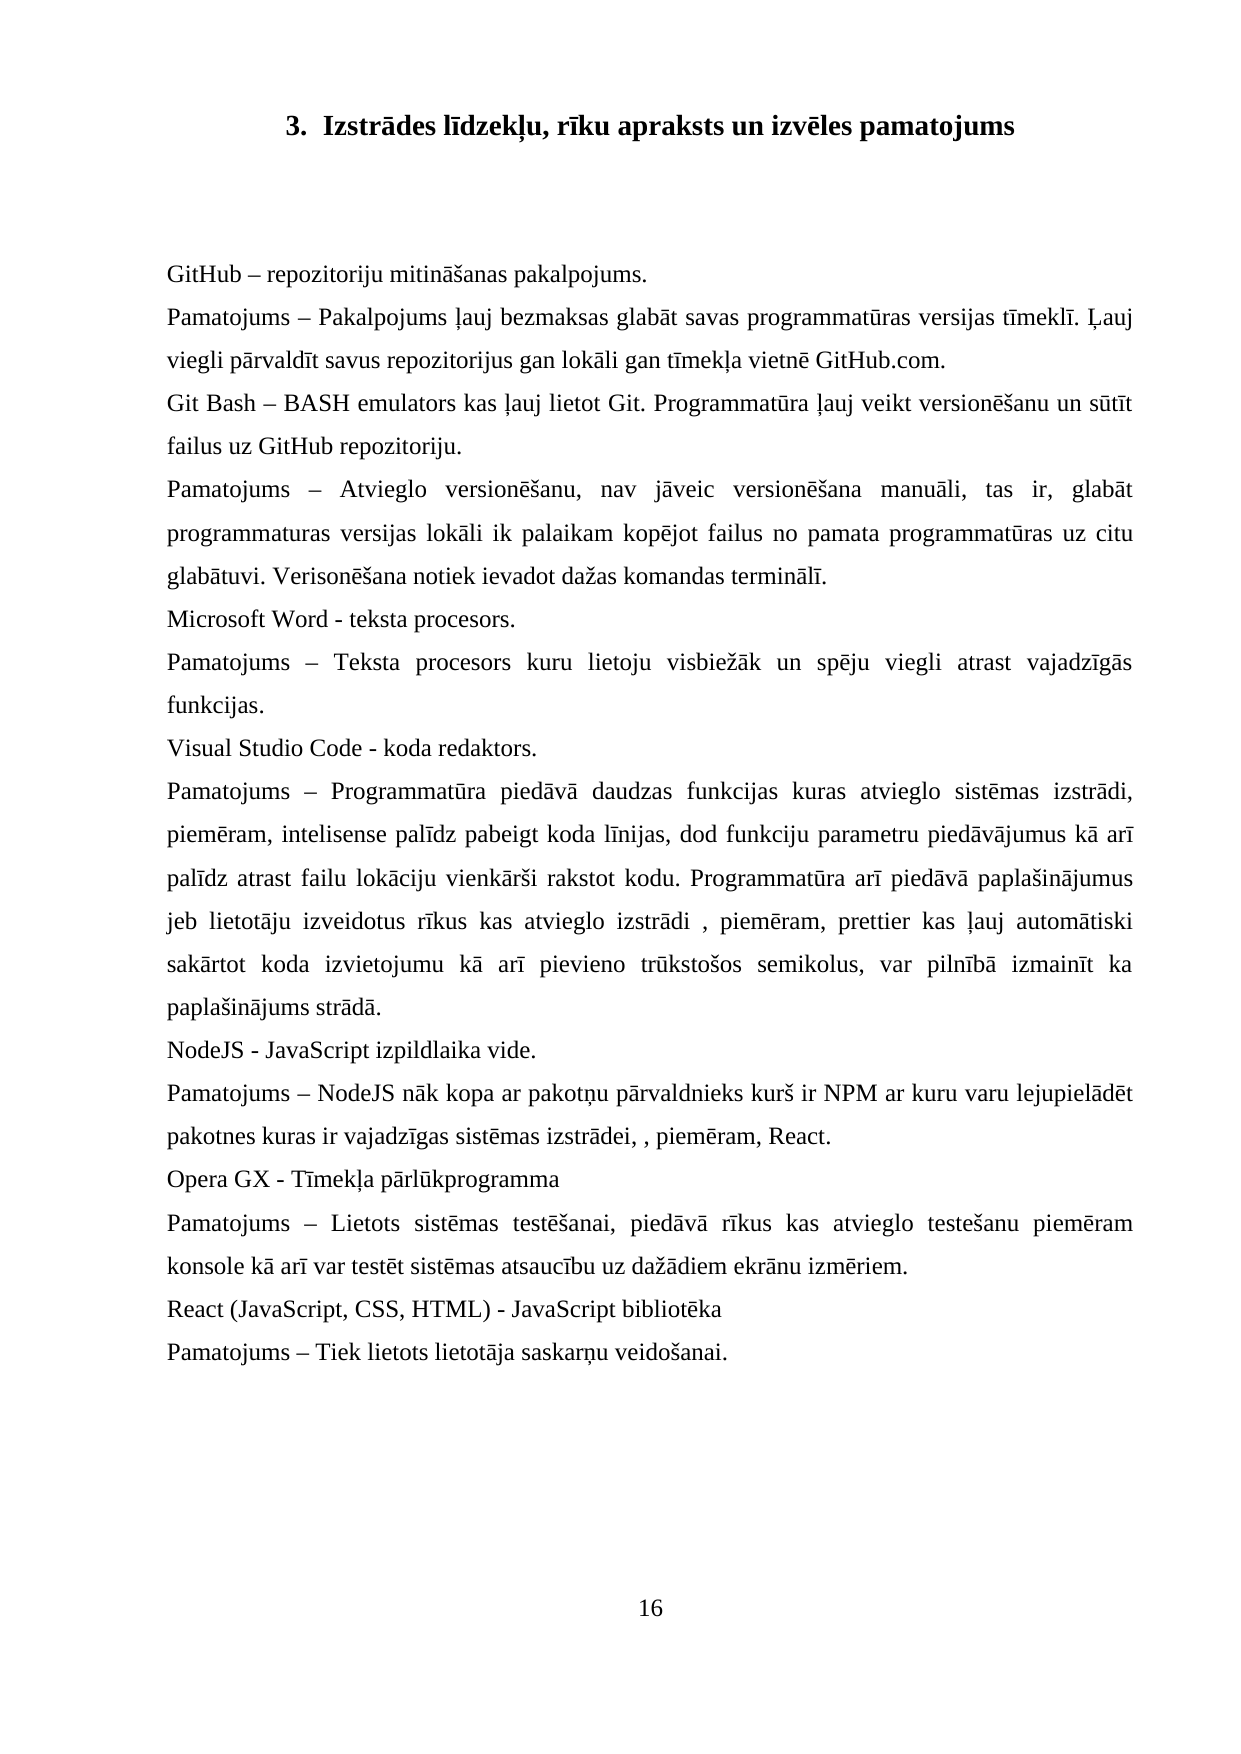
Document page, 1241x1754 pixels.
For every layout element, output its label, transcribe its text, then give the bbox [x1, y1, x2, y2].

text React (JavaScript, CSS, HTML) - JavaScript bibliotēka [167, 1294, 1134, 1323]
subtitle Izstrādes līdzekļu, rīku apraksts un izvēles pamatojums [167, 108, 1134, 142]
text Pamatojums – NodeJS nāk kopa ar pakotņu pārvaldnieks kurš ir NPM ar kuru varu lejupielādēt pakotnes kuras ir vajadzīgas sistēmas izstrādei, , piemēram, React. [167, 1078, 1134, 1150]
text GitHub – repozitoriju mitināšanas pakalpojums. [167, 259, 1134, 288]
text Pamatojums – Teksta procesors kuru lietoju visbiežāk un spēju viegli atrast vajadzīgās funkcijas. [167, 647, 1134, 719]
text Visual Studio Code - koda redaktors. [167, 733, 1134, 762]
text Opera GX - Tīmekļa pārlūkprogramma [167, 1164, 1134, 1193]
text Microsoft Word - teksta procesors. [167, 604, 1134, 633]
text Pamatojums – Atvieglo versionēšanu, nav jāveic versionēšana manuāli, tas ir, glabāt programmaturas versijas lokāli ik palaikam kopējot failus no pamata programmatūras uz citu glabātuvi. Verisonēšana notiek ievadot dažas komandas terminālī. [167, 474, 1134, 589]
text Pamatojums – Pakalpojums ļauj bezmaksas glabāt savas programmatūras versijas tīmeklī. Ļauj viegli pārvaldīt savus repozitorijus gan lokāli gan tīmekļa vietnē GitHub.com. [167, 302, 1134, 374]
text Pamatojums – Tiek lietots lietotāja saskarņu veidošanai. [167, 1337, 1134, 1366]
text Git Bash – BASH emulators kas ļauj lietot Git. Programmatūra ļauj veikt versionēšanu un sūtīt failus uz GitHub repozitoriju. [167, 388, 1134, 460]
text Pamatojums – Programmatūra piedāvā daudzas funkcijas kuras atvieglo sistēmas izstrādi, piemēram, intelisense palīdz pabeigt koda līnijas, dod funkciju parametru piedāvājumus kā arī palīdz atrast failu lokāciju vienkārši rakstot kodu. Programmatūra arī piedāvā paplašinājumus jeb lietotāju izveidotus rīkus kas atvieglo izstrādi , piemēram, prettier kas ļauj automātiski sakārtot koda izvietojumu kā arī pievieno trūkstošos semikolus, var pilnībā izmainīt ka paplašinājums strādā. [167, 776, 1134, 1021]
text Pamatojums – Lietots sistēmas testēšanai, piedāvā rīkus kas atvieglo testešanu piemēram konsole kā arī var testēt sistēmas atsaucību uz dažādiem ekrānu izmēriem. [167, 1208, 1134, 1279]
text NodeJS - JavaScript izpildlaika vide. [167, 1035, 1134, 1064]
